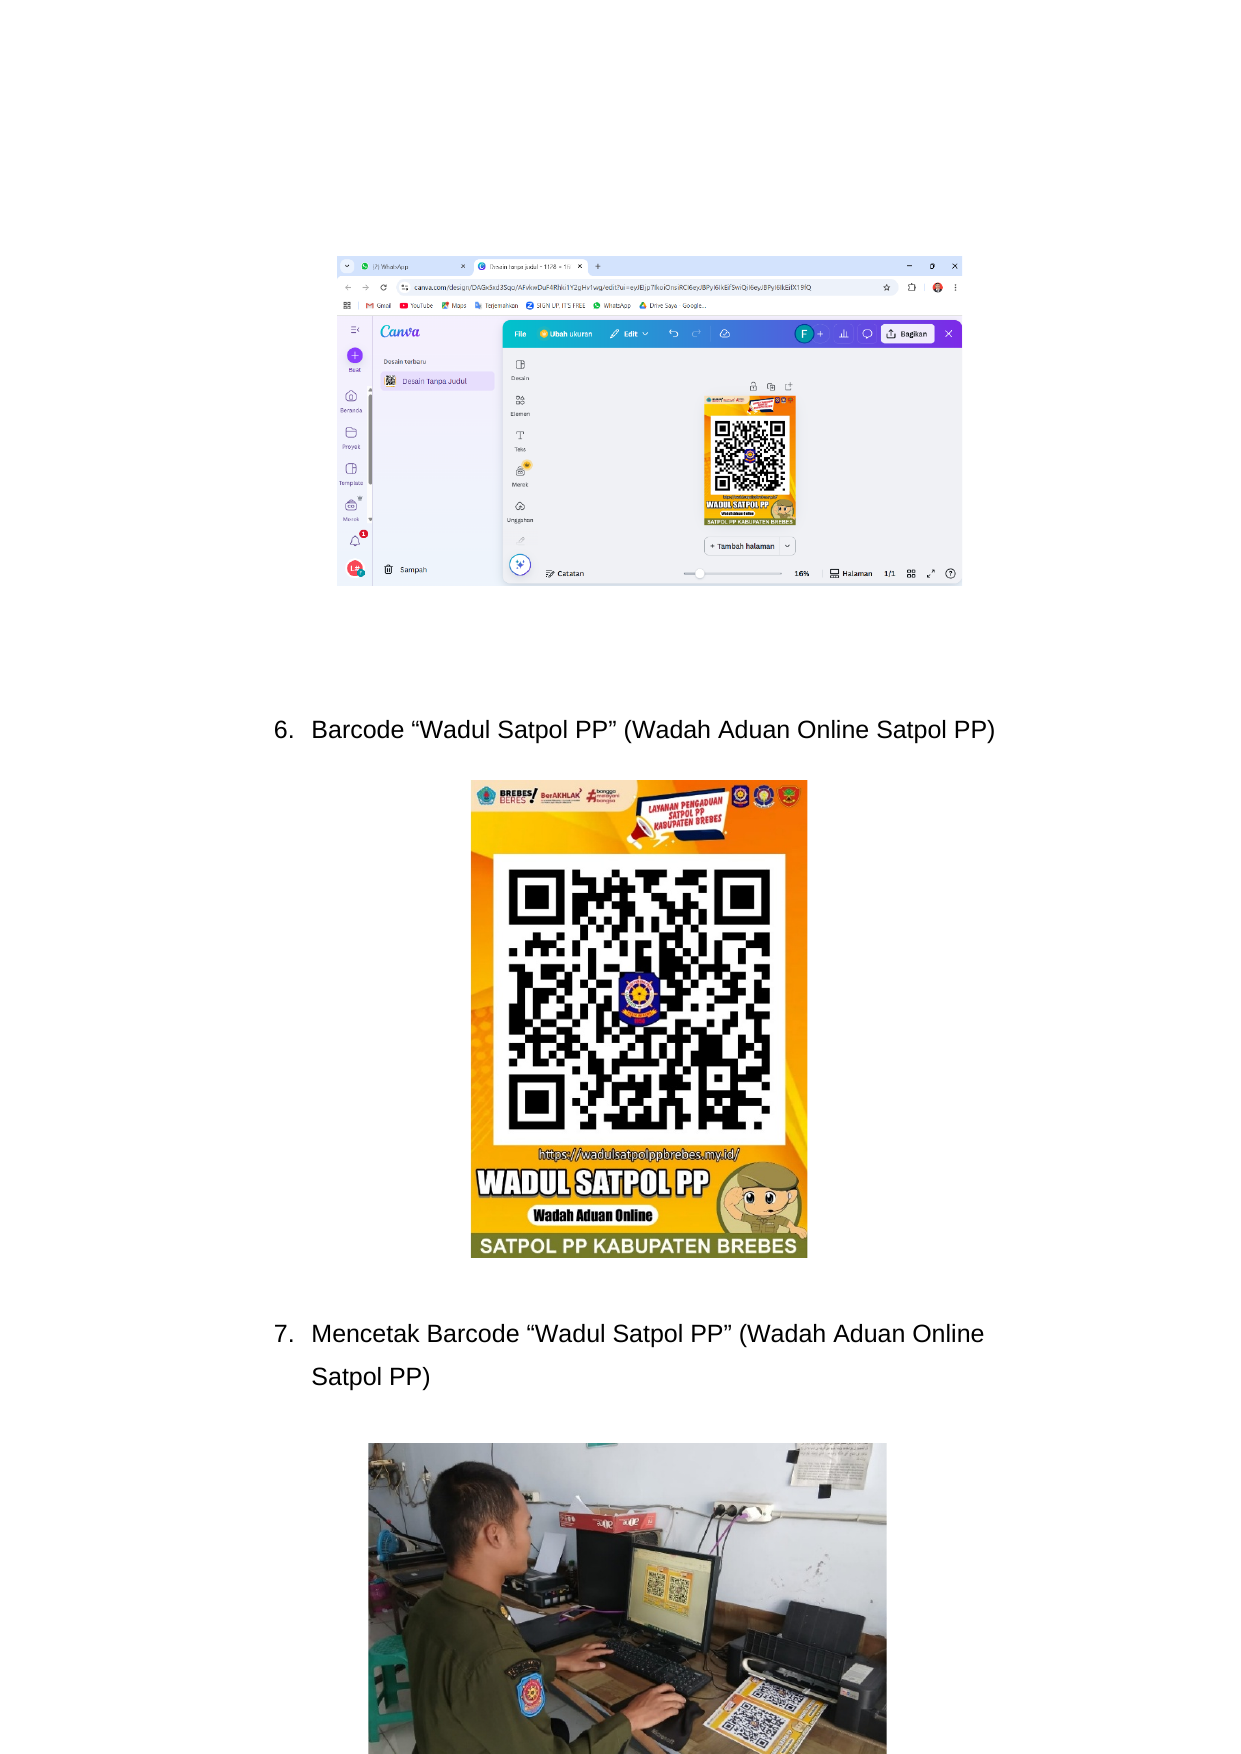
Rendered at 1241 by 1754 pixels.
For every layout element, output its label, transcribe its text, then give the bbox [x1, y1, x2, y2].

picture [470, 780, 808, 1258]
picture [368, 1443, 887, 1754]
list Barcode “Wadul Satpol PP” (Wadah Aduan Online Satpol PP) [274, 715, 1063, 744]
picture [337, 256, 963, 586]
list Mencetak Barcode “Wadul Satpol PP” (Wadah Aduan Online Satpol PP) [274, 1319, 1063, 1391]
